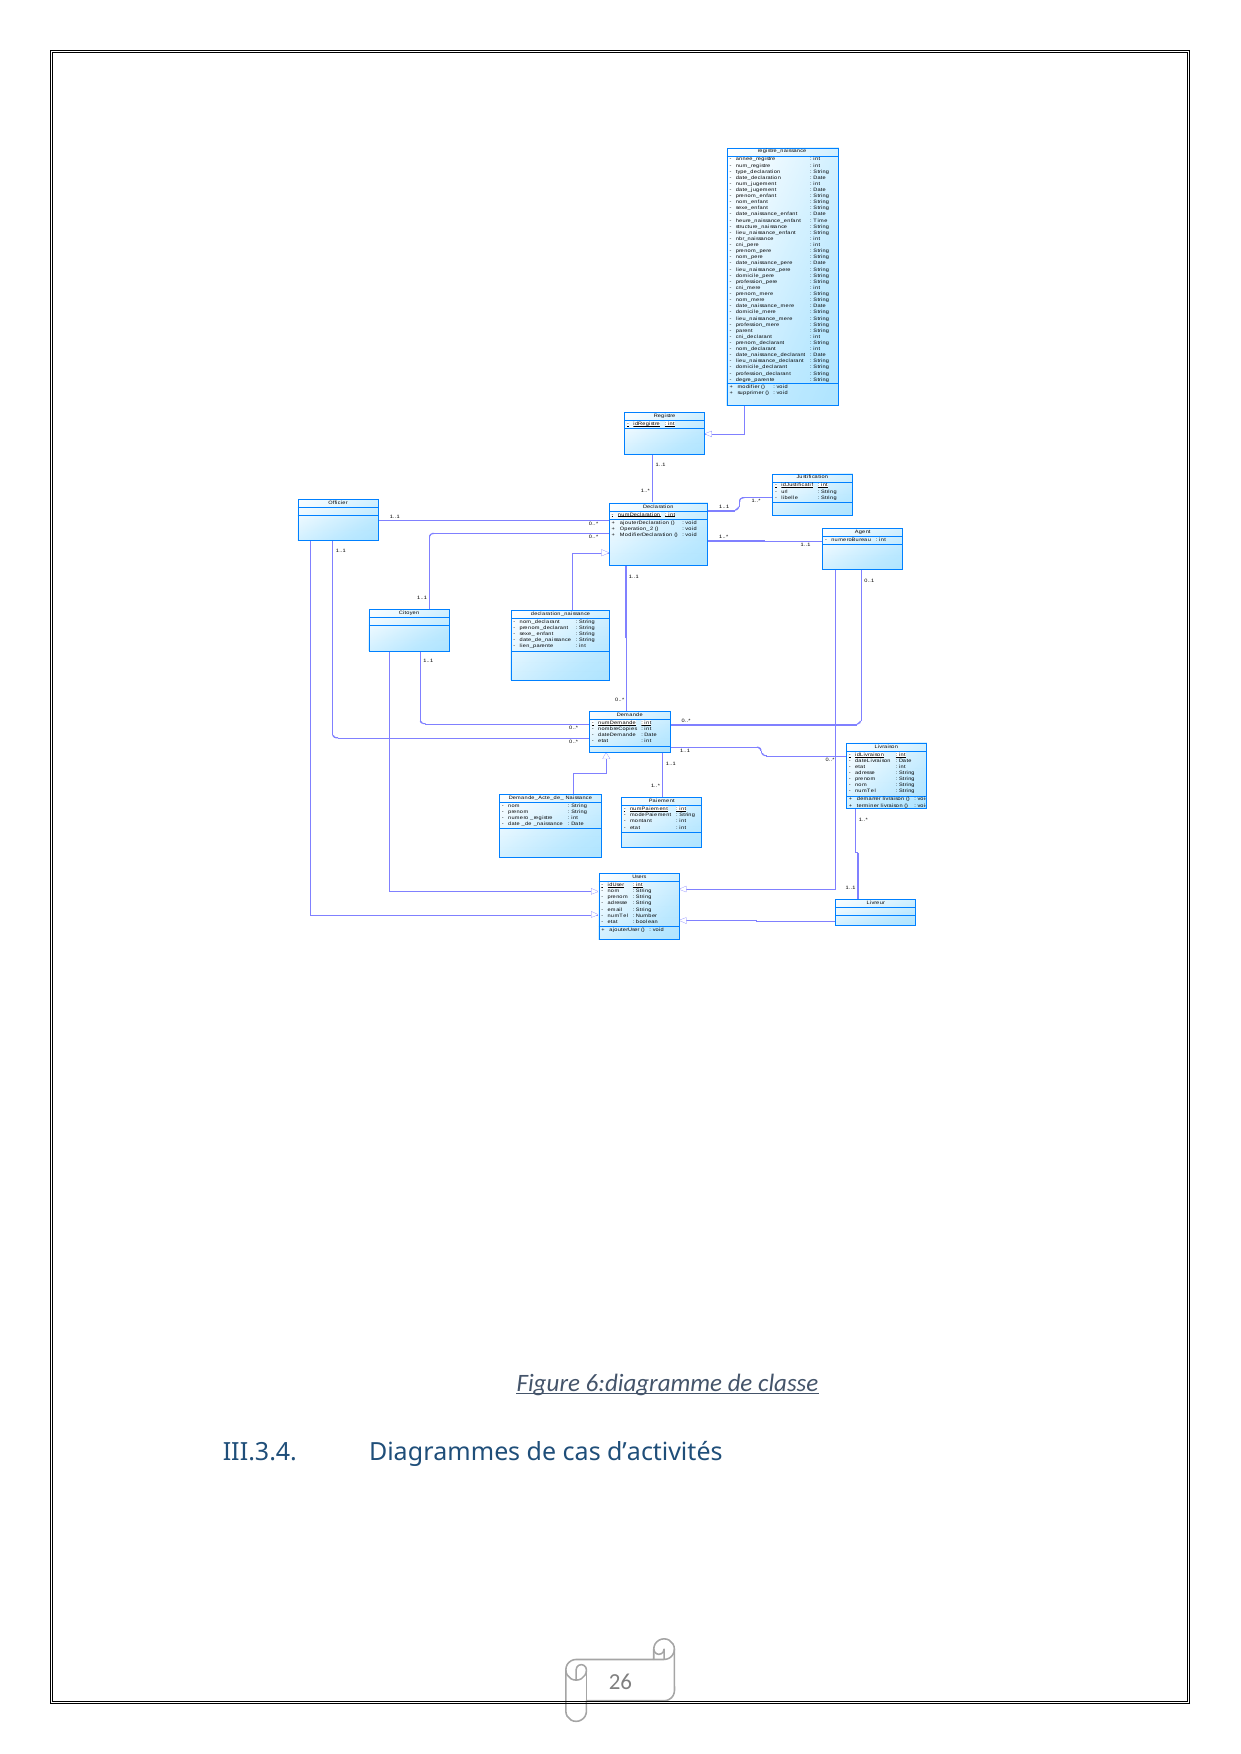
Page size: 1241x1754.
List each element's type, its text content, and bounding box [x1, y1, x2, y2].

subtitle Diagrammes de cas d’activités [223, 1433, 1093, 1467]
text Figure 6:diagramme de classe [443, 1367, 1093, 1397]
